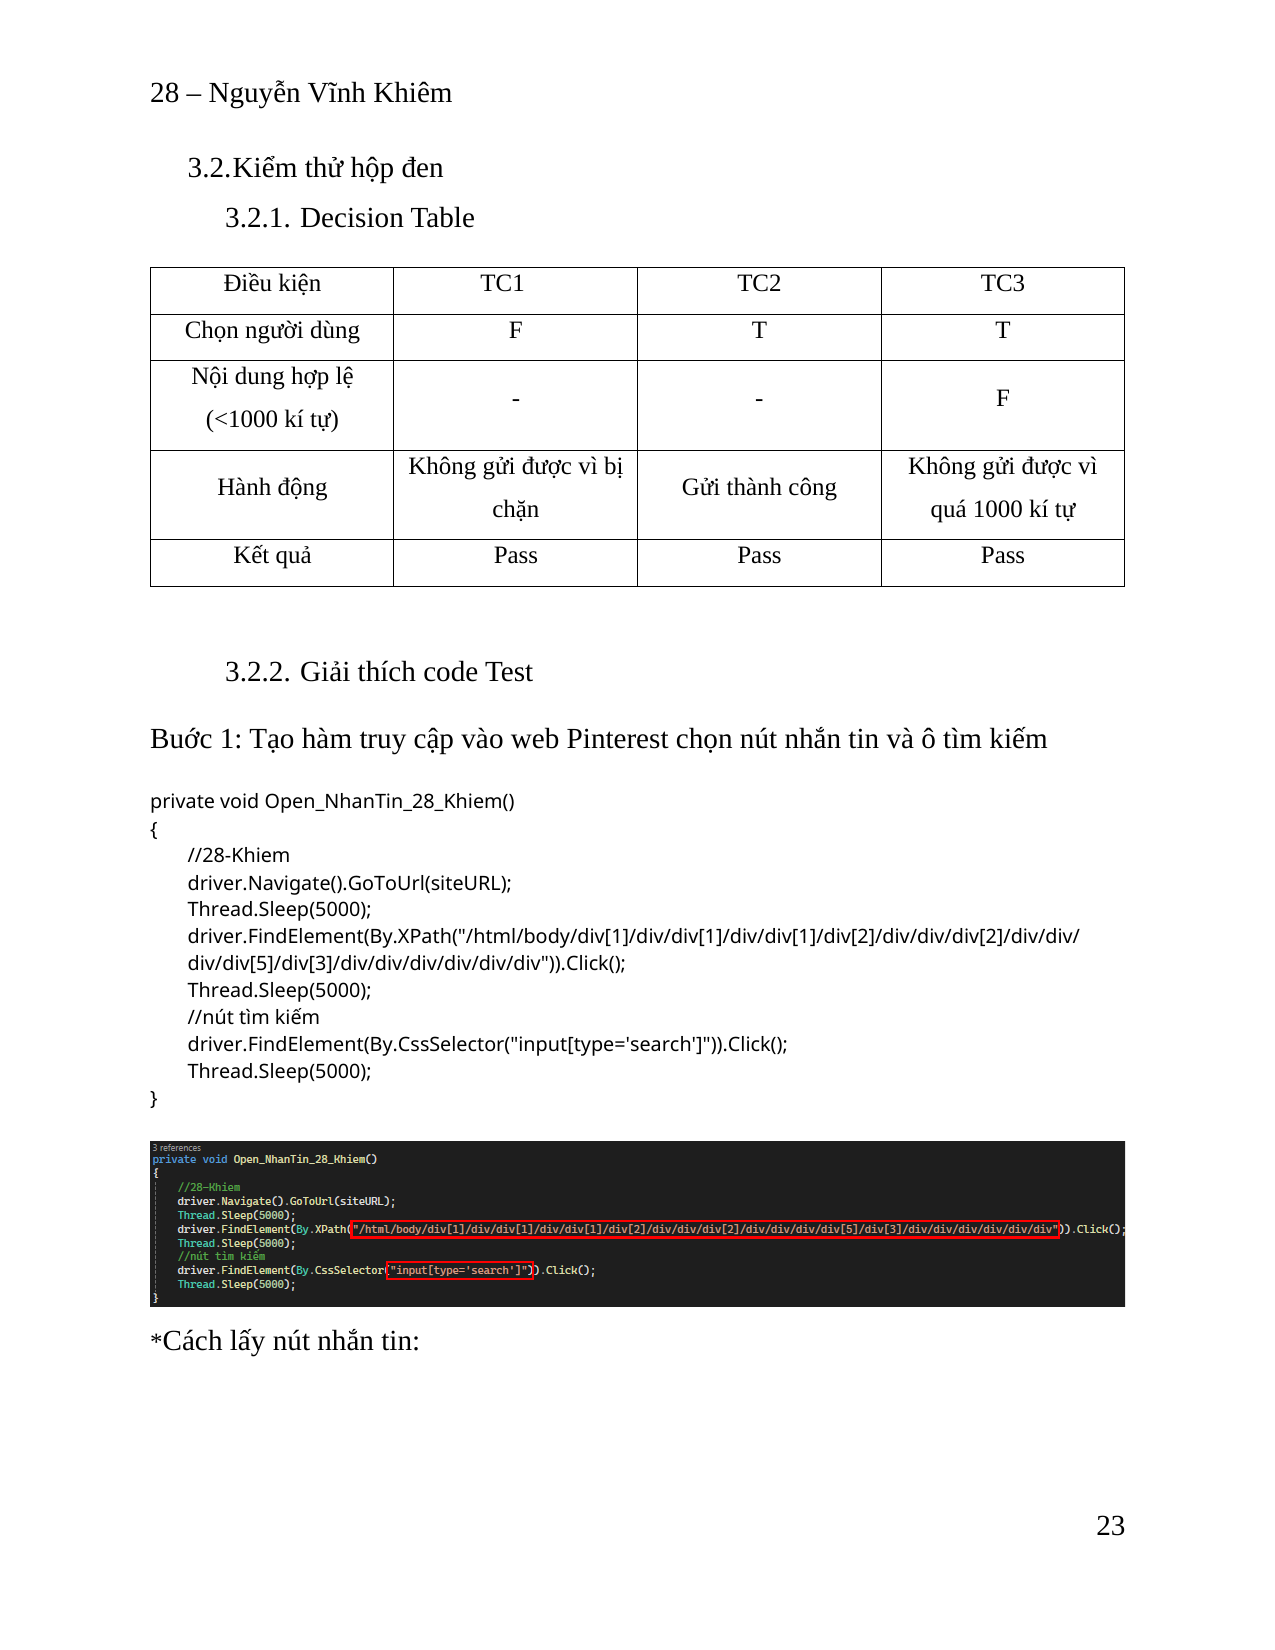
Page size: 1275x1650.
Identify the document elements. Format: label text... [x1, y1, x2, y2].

list Thread.Sleep(5000); [187, 896, 1125, 923]
list //28-Khiem [187, 842, 1125, 869]
table_cell Nội dung hợp lệ (<1000 kí tự) [151, 361, 393, 450]
list driver.FindElement(By.CssSelector("input[type='search']")).Click(); [187, 1031, 1125, 1058]
table_cell Pass [394, 540, 637, 586]
table_cell Kết quả [151, 540, 393, 586]
list Giải thích code Test [225, 654, 1125, 687]
list //nút tìm kiếm [187, 1004, 1125, 1031]
text Buớc 1: Tạo hàm truy cập vào web Pinterest chọn nút nhắn tin và ô tìm kiếm [150, 721, 1125, 754]
table_cell Không gửi được vì bị chặn [394, 451, 637, 539]
picture [150, 1141, 1125, 1307]
text *Cách lấy nút nhắn tin: [150, 1307, 1125, 1357]
list Kiểm thử hộp đen [187, 150, 1125, 183]
list driver.FindElement(By.XPath("/html/body/div[1]/div/div[1]/div/div[1]/div[2]/div/div/div[2]/div/div/div/div[5]/div[3]/div/div/div/div/div/div")).Click(); [187, 923, 1125, 977]
table_cell T [882, 315, 1124, 360]
list Decision Table [225, 200, 1125, 234]
table_cell - [394, 361, 637, 450]
table_cell Pass [882, 540, 1124, 586]
list Thread.Sleep(5000); [187, 1058, 1125, 1084]
table_cell F [882, 361, 1124, 450]
table_cell T [638, 315, 881, 360]
list Thread.Sleep(5000); [187, 977, 1125, 1004]
table_cell Chọn người dùng [151, 315, 393, 360]
table_header Điều kiện [151, 268, 393, 314]
table_cell - [638, 361, 881, 450]
table_cell Hành động [151, 451, 393, 539]
table_header TC2 [638, 268, 881, 314]
table_cell Không gửi được vì quá 1000 kí tự [882, 451, 1124, 539]
text { [150, 815, 1125, 842]
table_header TC3 [882, 268, 1124, 314]
table_cell F [394, 315, 637, 360]
text } [150, 1084, 1125, 1112]
list driver.Navigate().GoToUrl(siteURL); [187, 869, 1125, 896]
text private void Open_NhanTin_28_Khiem() [150, 788, 1125, 815]
table_header TC1 [394, 268, 637, 314]
table_cell Pass [638, 540, 881, 586]
table_cell Gửi thành công [638, 451, 881, 539]
